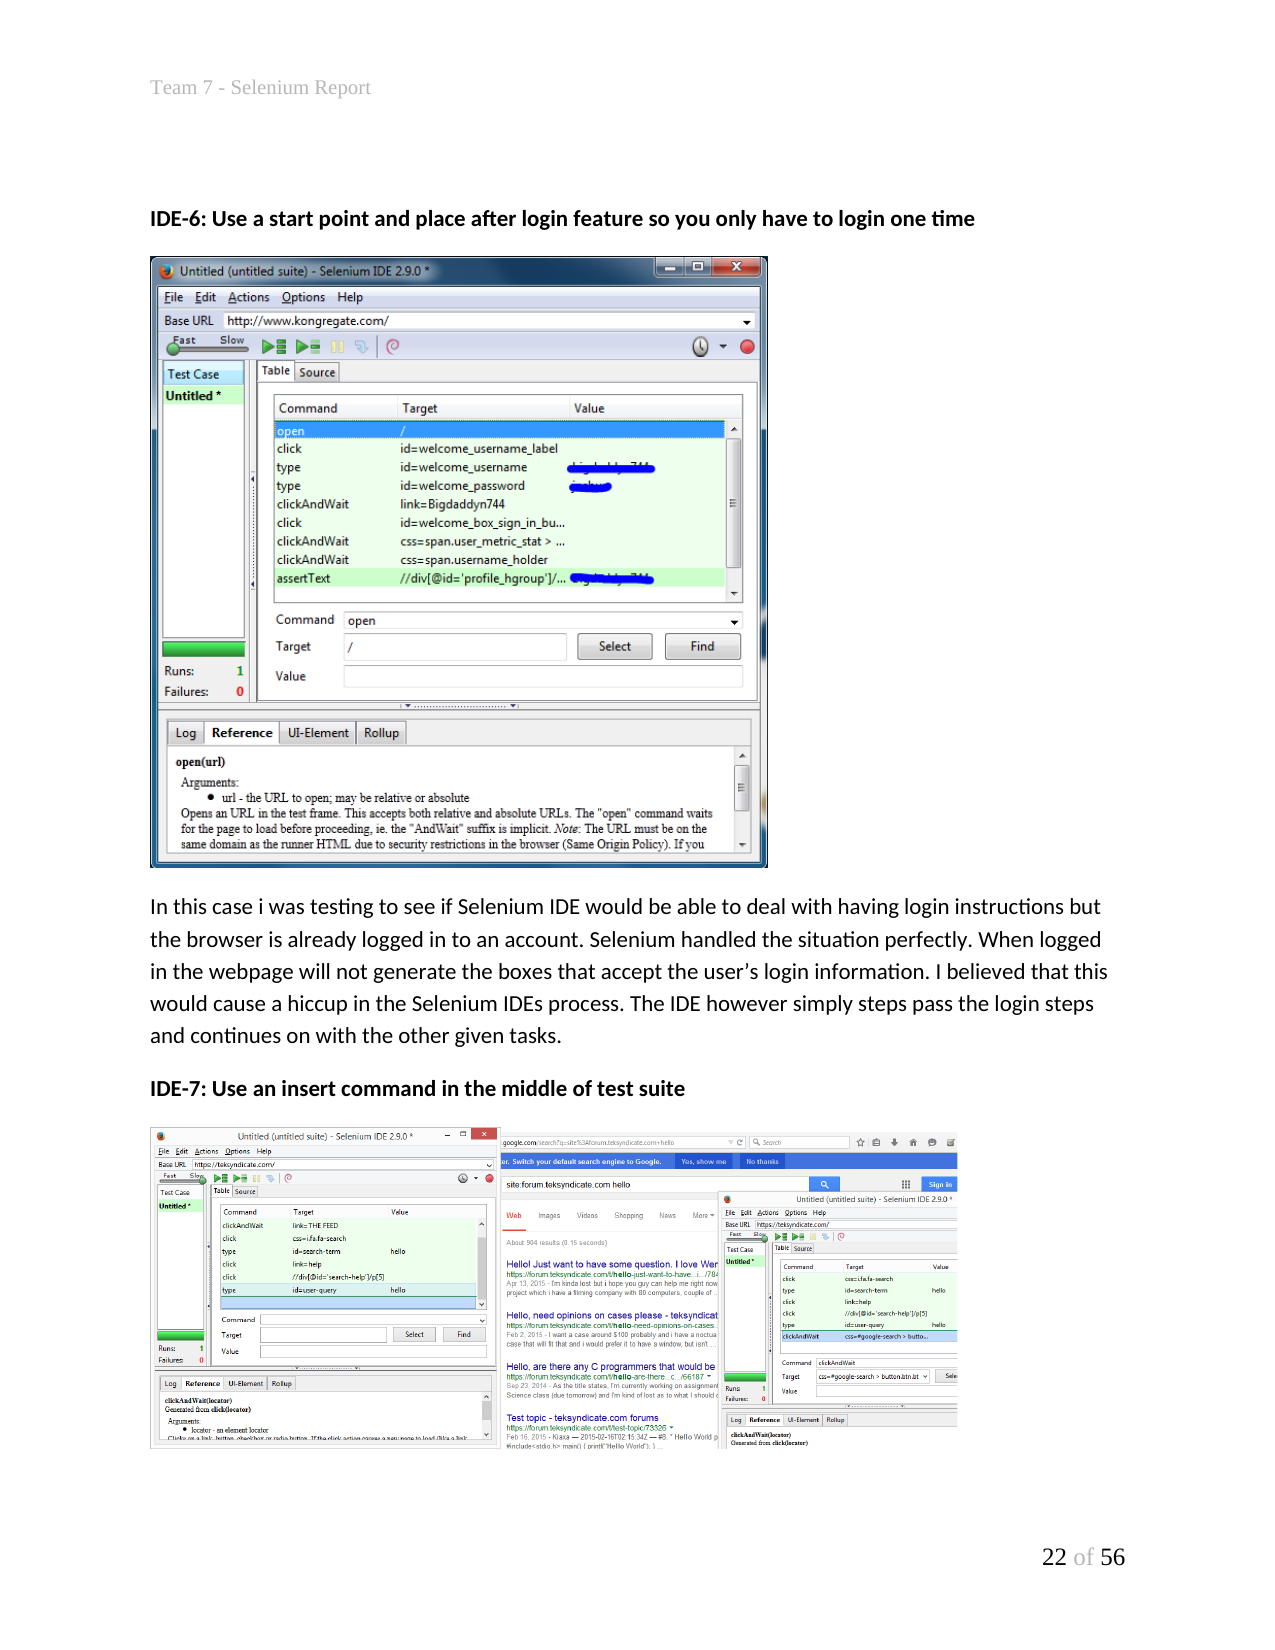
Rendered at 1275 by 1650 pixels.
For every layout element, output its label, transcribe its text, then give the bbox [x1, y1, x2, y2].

text IDE-7: Use an insert command in the middle of test suite [150, 1074, 1125, 1102]
text IDE-6: Use a start point and place after login feature so you only have to login one time [150, 204, 1125, 232]
picture [150, 256, 768, 868]
text In this case i was testing to see if Selenium IDE would be able to deal with having login instructions but the browser is already logged in to an account. Selenium handled the situation perfectly. When logged in the webpage will not generate the boxes that accept the user’s login information. I believed that this would cause a hiccup in the Selenium IDEs process. The IDE however simply steps pass the login steps and continues on with the other given tasks. [150, 892, 1125, 1049]
picture [150, 1127, 958, 1449]
